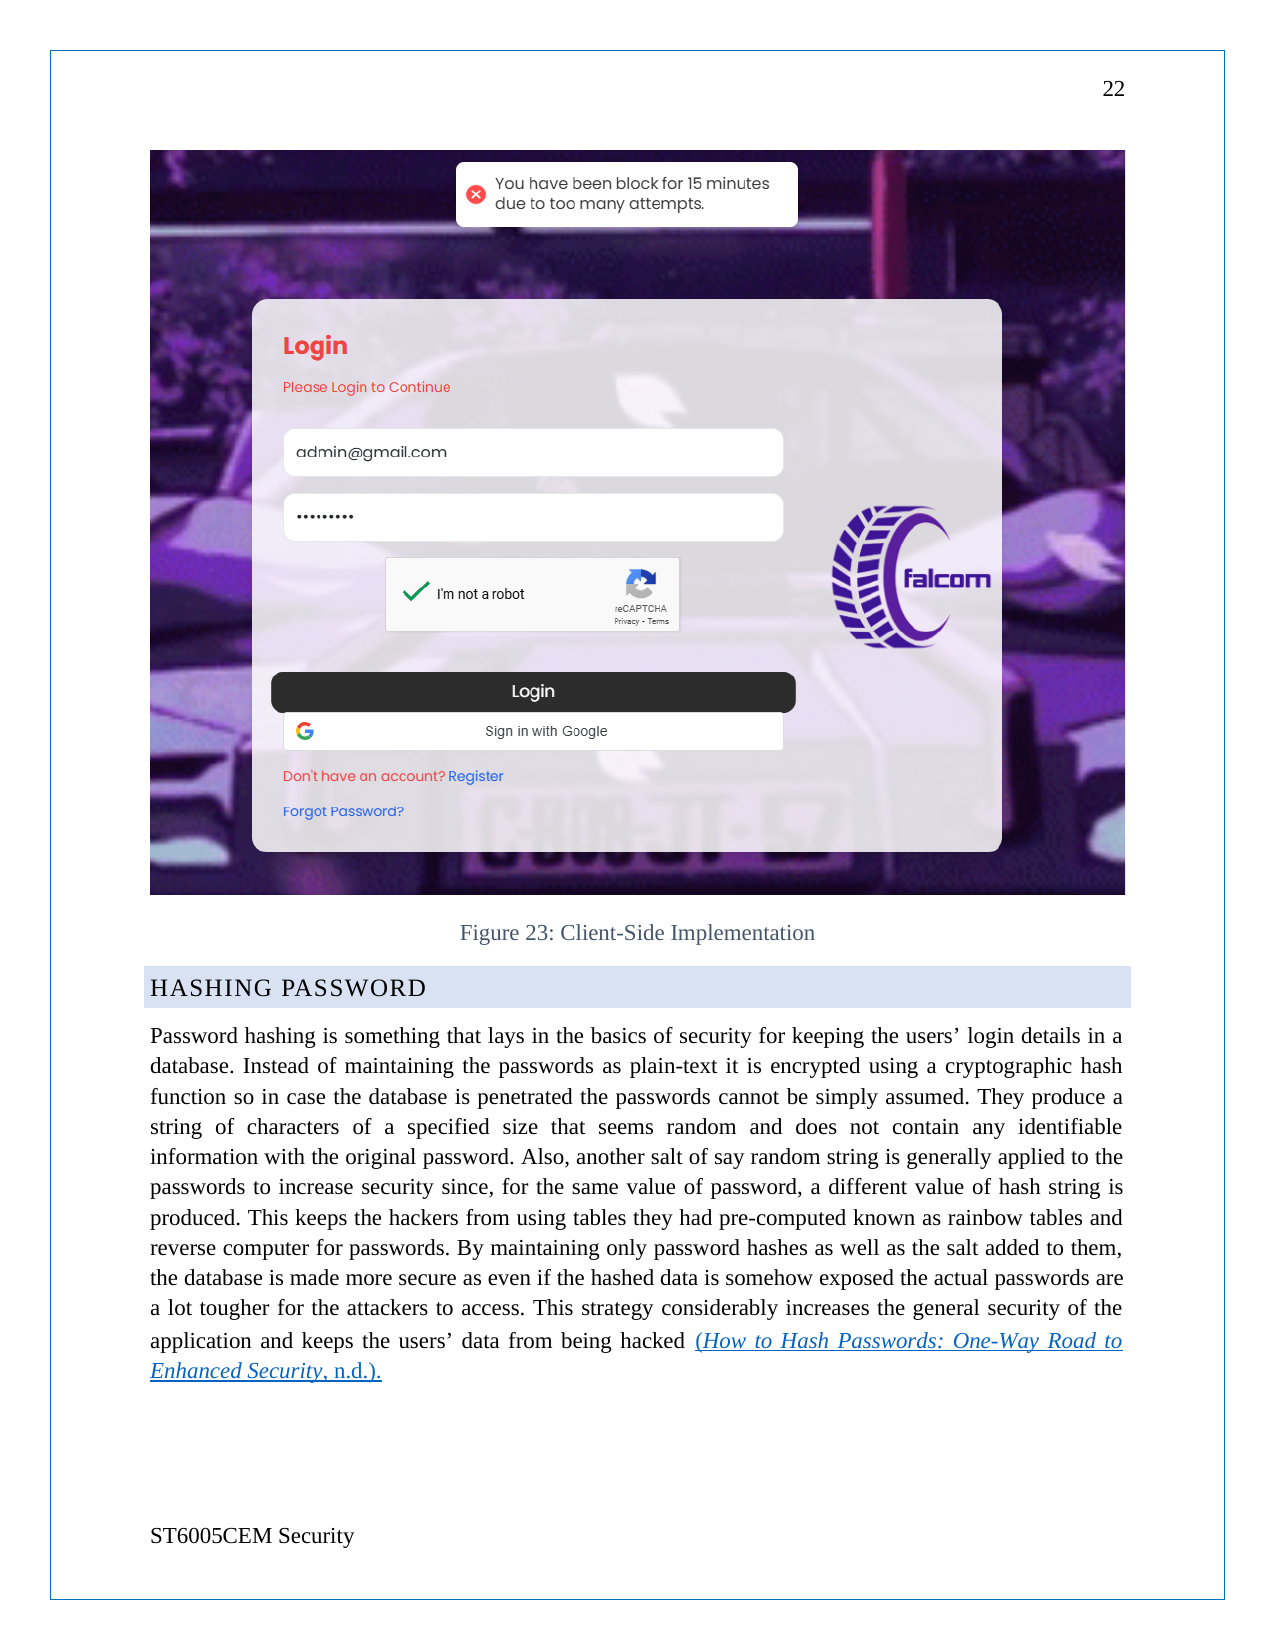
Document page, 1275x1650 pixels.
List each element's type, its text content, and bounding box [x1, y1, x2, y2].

subtitle Hashing Password [150, 973, 1125, 1001]
text Figure 23: Client-Side Implementation [150, 919, 1125, 946]
text Password hashing is something that lays in the basics of security for keeping the users’ login details in a database. Instead of maintaining the passwords as plain-text it is encrypted using a cryptographic hash function so in case the database is penetrated the passwords cannot be simply assumed. They produce a string of characters of a specified size that seems random and does not contain any identifiable information with the original password. Also, another salt of say random string is generally applied to the passwords to increase security since, for the same value of password, a different value of hash string is produced. This keeps the hackers from using tables they had pre-computed known as rainbow tables and reverse computer for passwords. By maintaining only password hashes as well as the salt added to them, the database is made more secure as even if the hashed data is somehow exposed the actual passwords are a lot tougher for the attackers to access. This strategy considerably increases the general security of the application and keeps the users’ data from being hacked (How to Hash Passwords: One-Way Road to Enhanced Security, n.d.). [150, 1022, 1125, 1384]
picture [150, 150, 1125, 895]
